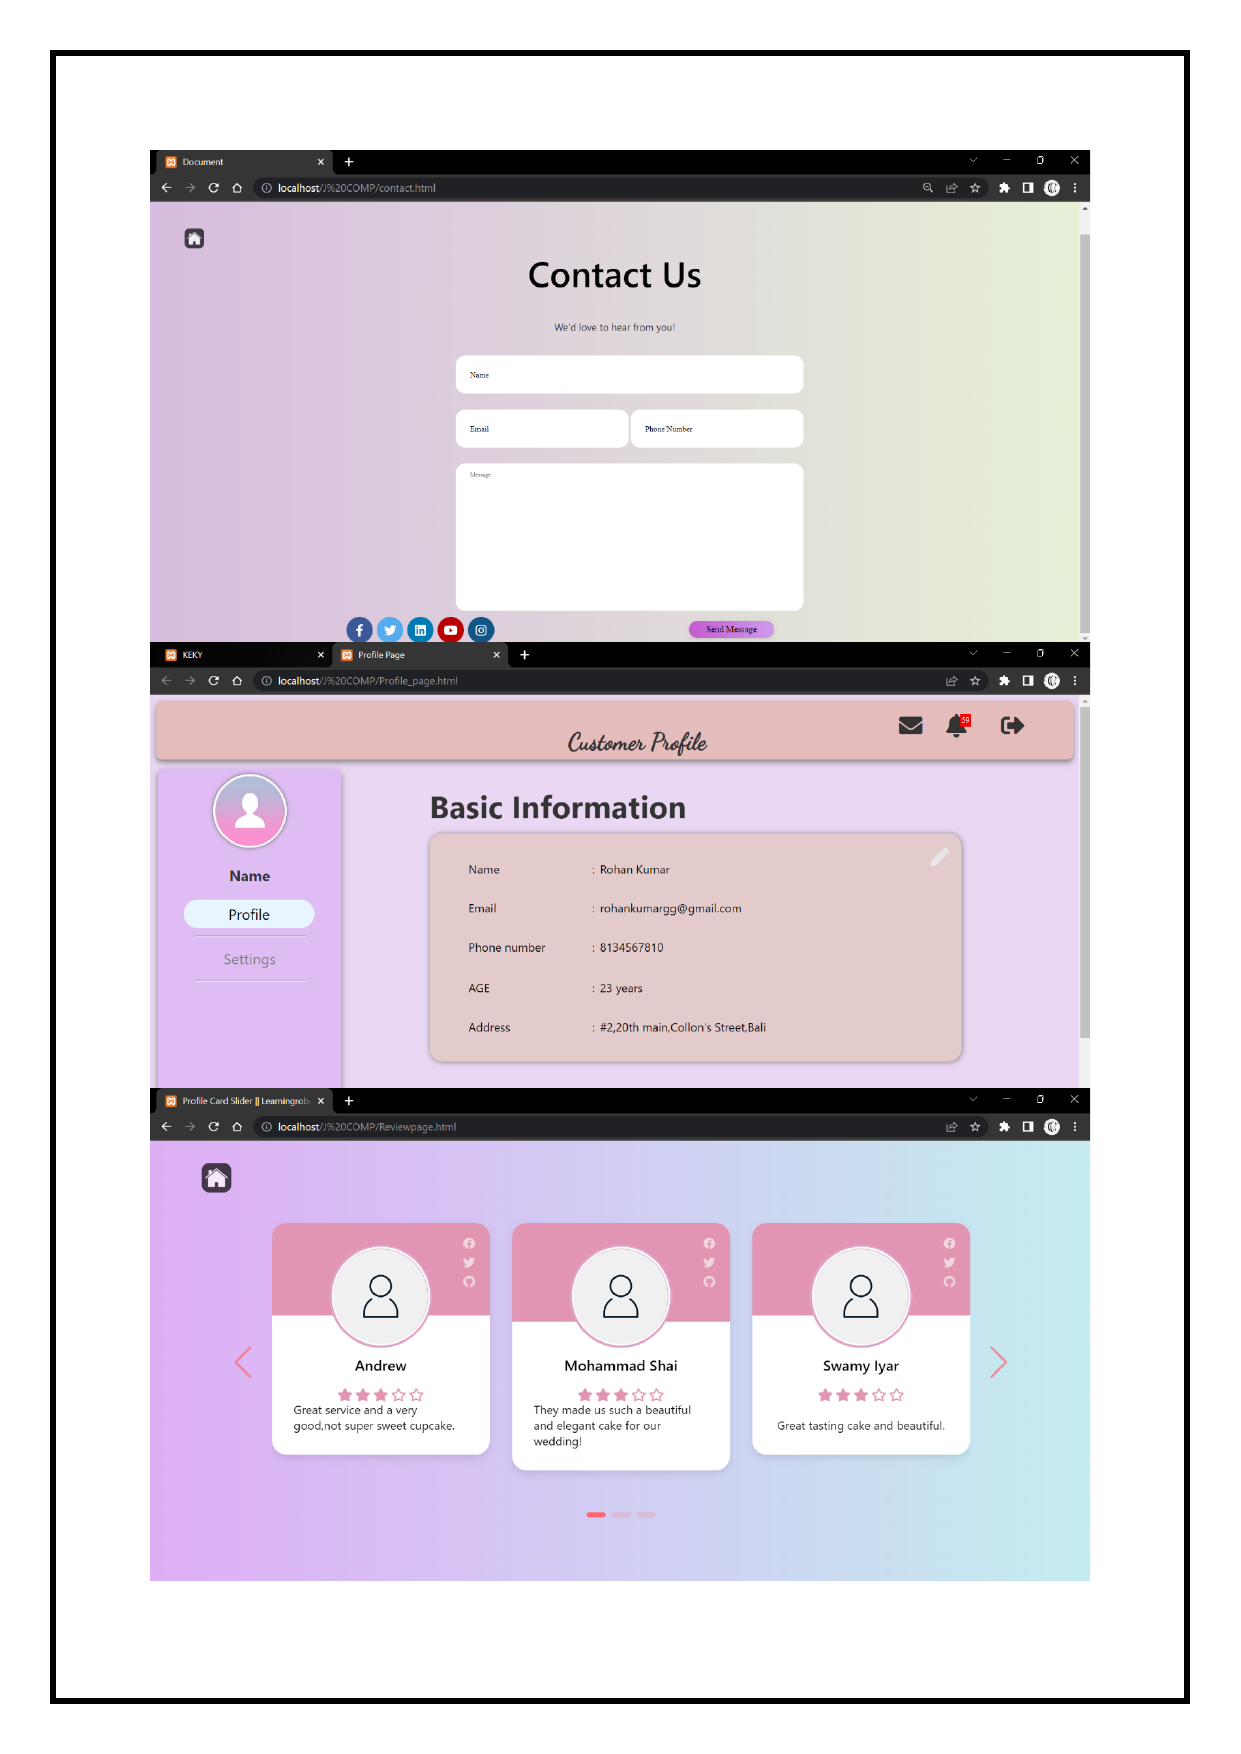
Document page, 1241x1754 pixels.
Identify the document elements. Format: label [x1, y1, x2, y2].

picture [150, 150, 1091, 1581]
